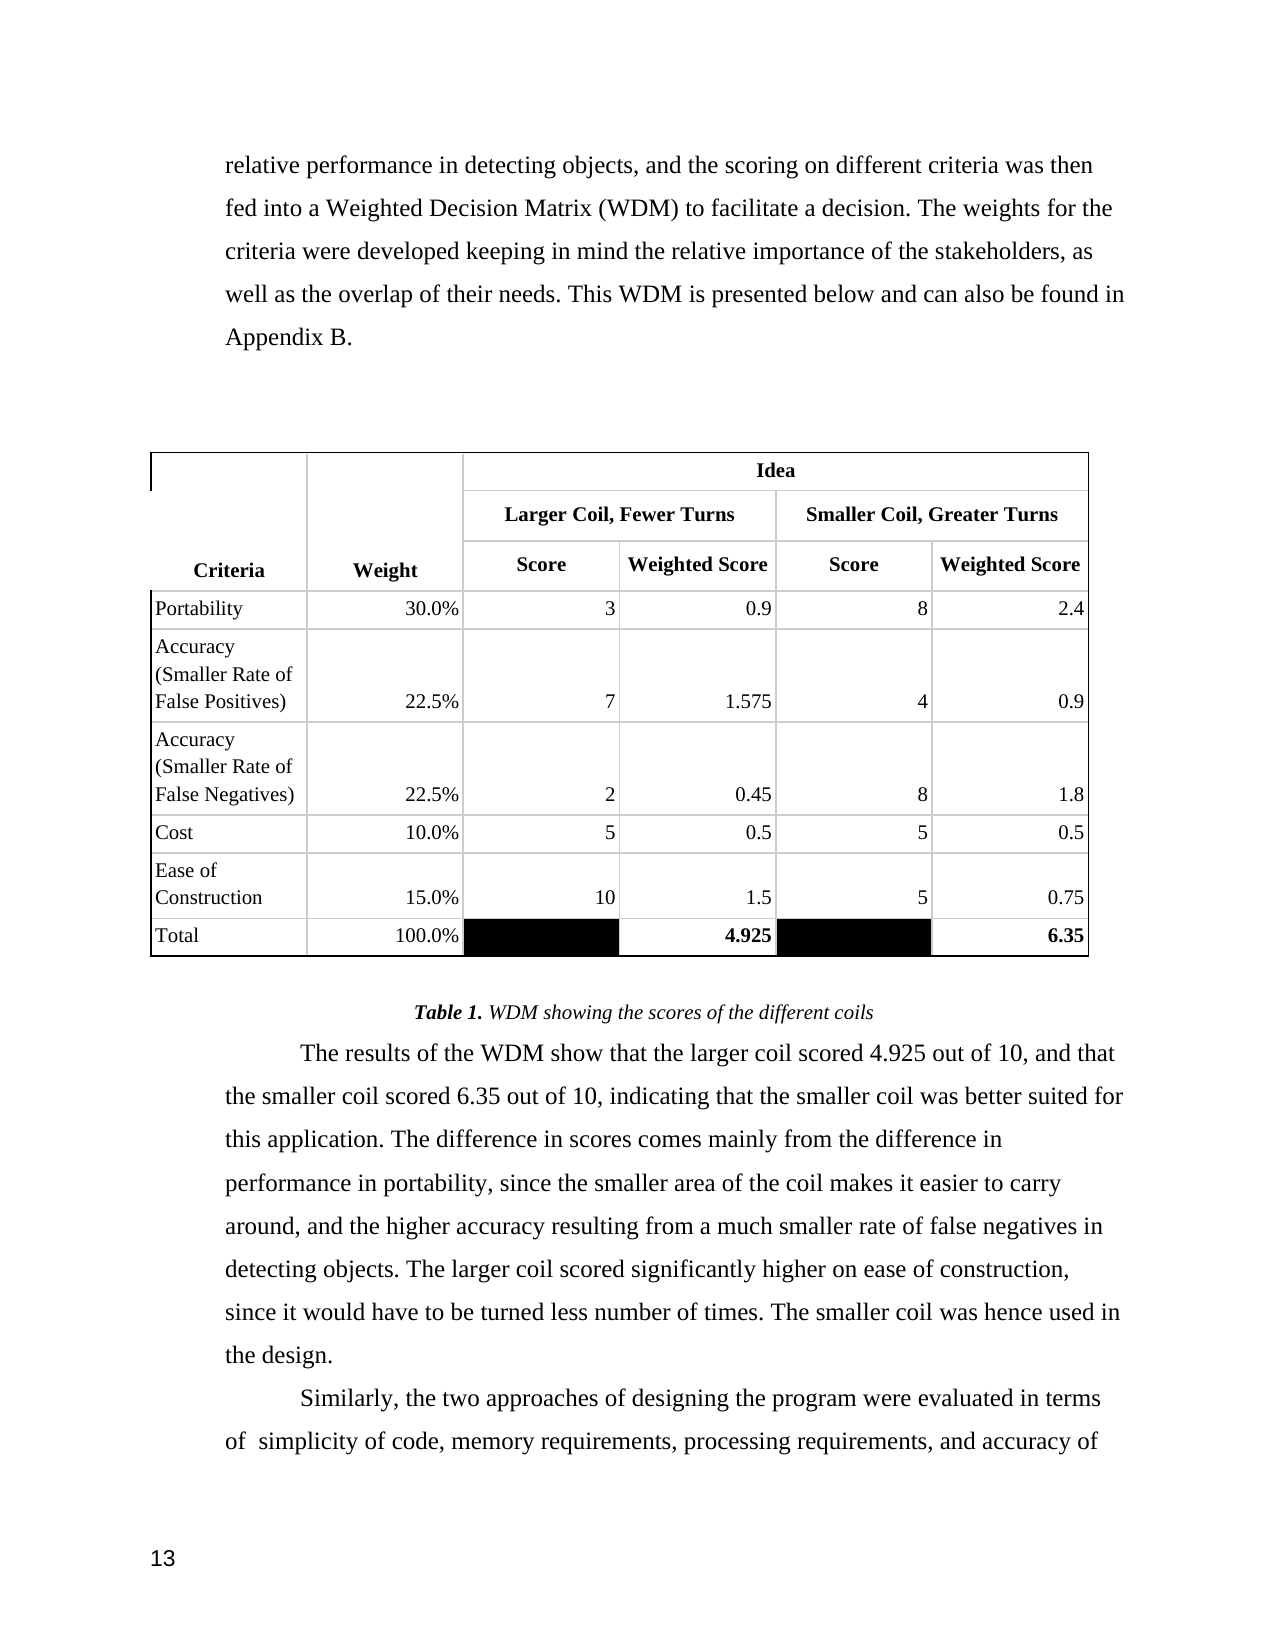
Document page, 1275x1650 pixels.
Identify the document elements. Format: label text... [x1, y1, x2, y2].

table_cell Score [777, 542, 931, 590]
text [225, 150, 1125, 351]
table_cell 7 [464, 630, 619, 721]
table_cell 5 [777, 854, 931, 917]
table_cell Total [152, 919, 306, 955]
table_cell Ease of Construction [152, 854, 306, 917]
table_cell 15.0% [308, 854, 462, 917]
table_cell Accuracy (Smaller Rate of False Positives) [152, 630, 306, 721]
table_cell [464, 919, 619, 955]
table_cell 0.45 [620, 723, 775, 814]
table_cell Weighted Score [620, 542, 775, 590]
table_cell 4 [777, 630, 931, 721]
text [225, 1383, 1125, 1455]
table_cell 8 [777, 723, 931, 814]
table_cell 3 [464, 592, 619, 628]
table_header Weight [308, 453, 463, 590]
table_cell 5 [464, 816, 619, 852]
table_cell [777, 919, 931, 955]
text Table 1. WDM showing the scores of the different coils [150, 1000, 1125, 1024]
table_cell 8 [777, 592, 931, 628]
table_cell 0.9 [620, 592, 775, 628]
table_cell 22.5% [308, 723, 462, 814]
table_cell Smaller Coil, Greater Turns [777, 491, 1088, 540]
table_cell 5 [777, 816, 931, 852]
table_cell Cost [152, 816, 306, 852]
table_cell 22.5% [308, 630, 462, 721]
table_cell Weighted Score [933, 542, 1088, 590]
table_cell 0.75 [933, 854, 1088, 917]
table_cell 0.9 [933, 630, 1088, 721]
table_cell Accuracy (Smaller Rate of False Negatives) [152, 723, 306, 814]
table_header Criteria [151, 453, 307, 590]
table_cell 4.925 [620, 919, 775, 955]
table_cell 0.5 [933, 816, 1088, 852]
table_cell 2 [464, 723, 619, 814]
table_cell 1.5 [620, 854, 775, 917]
table_cell 10 [464, 854, 619, 917]
table_cell 1.575 [620, 630, 775, 721]
table_cell 30.0% [308, 592, 462, 628]
table_cell Score [464, 542, 619, 590]
table_cell 2.4 [933, 592, 1088, 628]
text The results of the WDM show that the larger coil scored 4.925 out of 10, and that the smaller coil scored 6.35 out of 10, indicating that the smaller coil was better suited for this application. The difference in scores comes mainly from the difference in performance in portability, since the smaller area of the coil makes it easier to carry around, and the higher accuracy resulting from a much smaller rate of false negatives in detecting objects. The larger coil scored significantly higher on ease of construction, since it would have to be turned less number of times. The smaller coil was hence used in the design. [225, 1038, 1125, 1369]
table_cell 10.0% [308, 816, 462, 852]
table_cell 1.8 [933, 723, 1088, 814]
table_header Idea [464, 453, 1088, 490]
table_cell 6.35 [933, 919, 1088, 955]
table_cell Larger Coil, Fewer Turns [464, 491, 775, 540]
table_cell 100.0% [308, 919, 462, 955]
table_cell 0.5 [620, 816, 775, 852]
table_cell Portability [152, 592, 306, 628]
